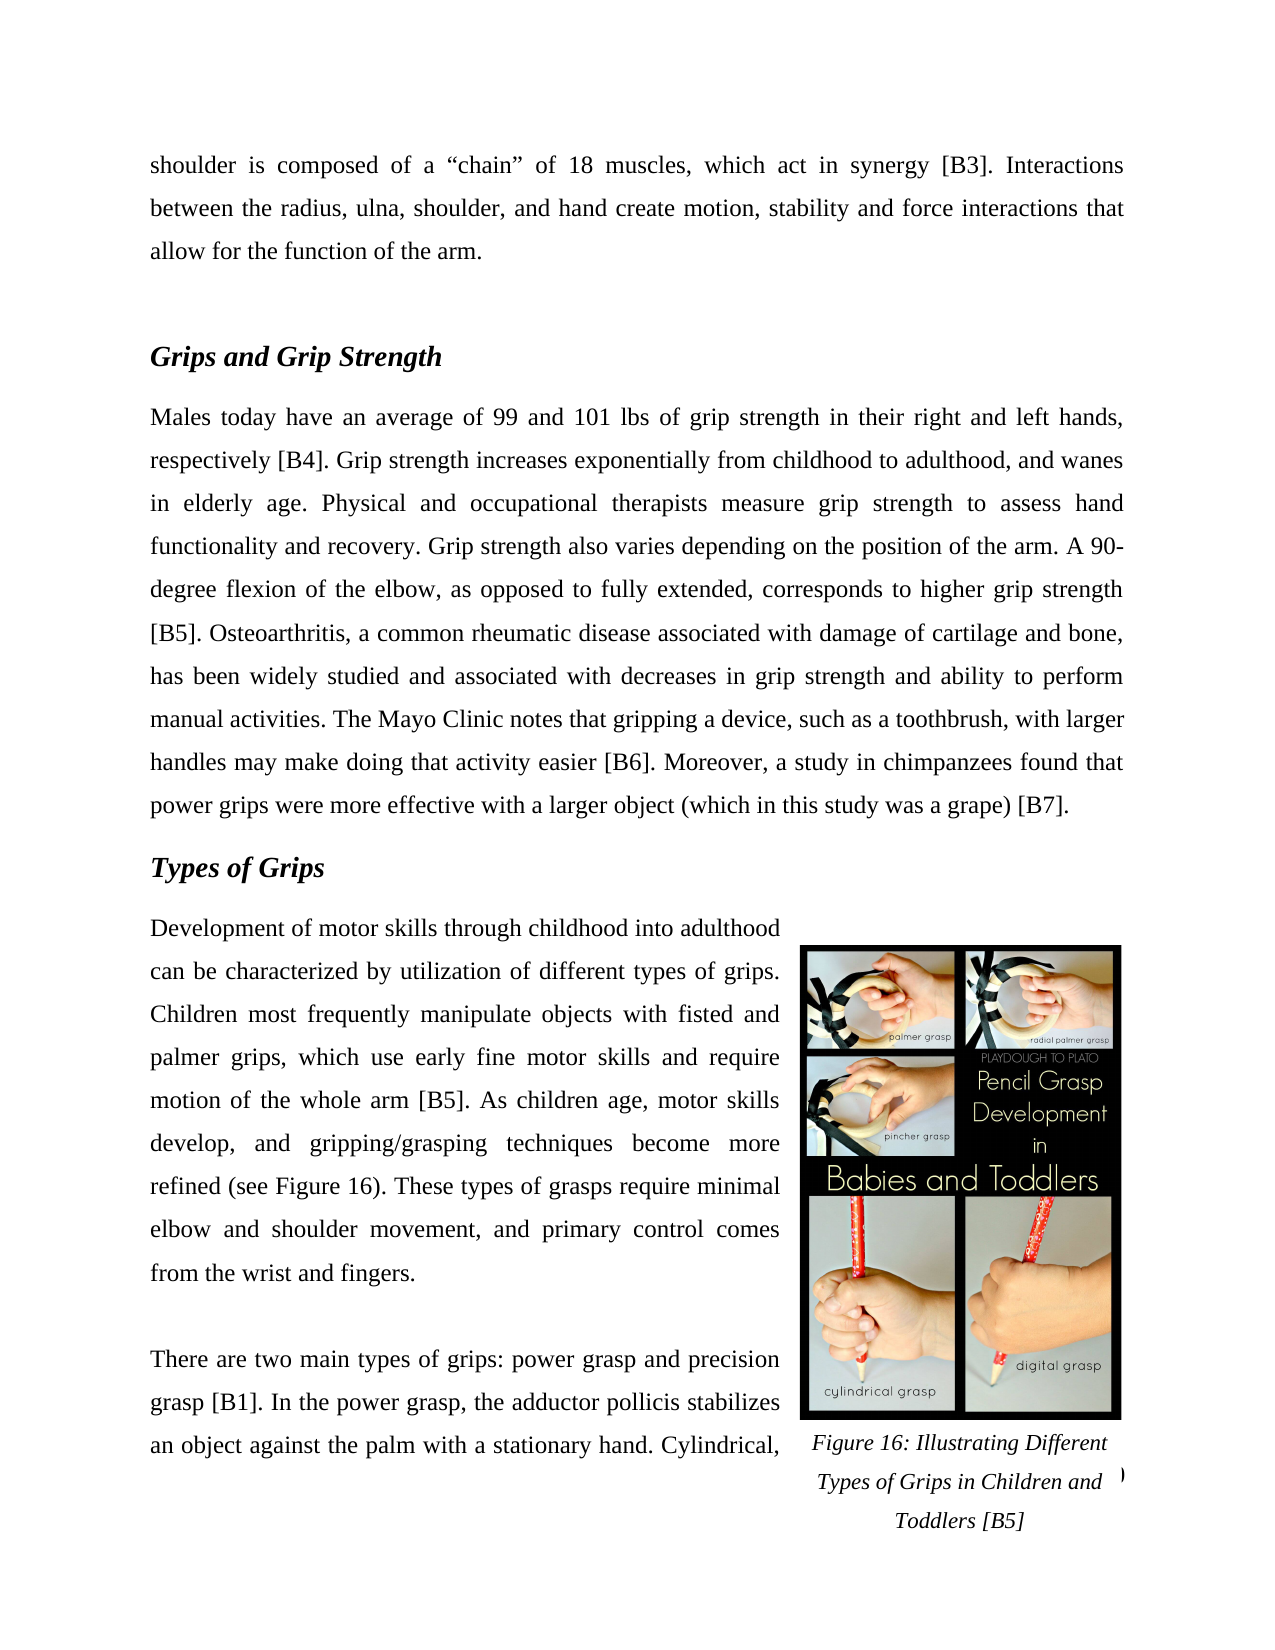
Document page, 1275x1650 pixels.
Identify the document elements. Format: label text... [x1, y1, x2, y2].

subtitle Types of Grips [150, 850, 1125, 883]
picture [799, 945, 1122, 1420]
subtitle Grips and Grip Strength [150, 339, 1125, 373]
text Males today have an average of 99 and 101 lbs of grip strength in their right and left hands, respectively [B4]. Grip strength increases exponentially from childhood to adulthood, and wanes in elderly age. Physical and occupational therapists measure grip strength to assess hand functionality and recovery. Grip strength also varies depending on the position of the arm. A 90-degree flexion of the elbow, as opposed to fully extended, corresponds to higher grip strength [B5]. Osteoarthritis, a common rheumatic disease associated with damage of cartilage and bone, has been widely studied and associated with decreases in grip strength and ability to perform manual activities. The Mayo Clinic notes that gripping a device, such as a toothbrush, with larger handles may make doing that activity easier [B6]. Moreover, a study in chimpanzees found that power grips were more effective with a larger object (which in this study was a grape) [B7]. [150, 402, 1125, 819]
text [150, 150, 1125, 265]
text Development of motor skills through childhood into adulthood can be characterized by utilization of different types of grips. Children most frequently manipulate objects with fisted and palmer grips, which use early fine motor skills and require motion of the whole arm [B5]. As children age, motor skills develop, and gripping/grasping techniques become more refined (see Figure 16). These types of grasps require minimal elbow and shoulder movement, and primary control comes from the wrist and fingers. [150, 913, 1125, 1286]
